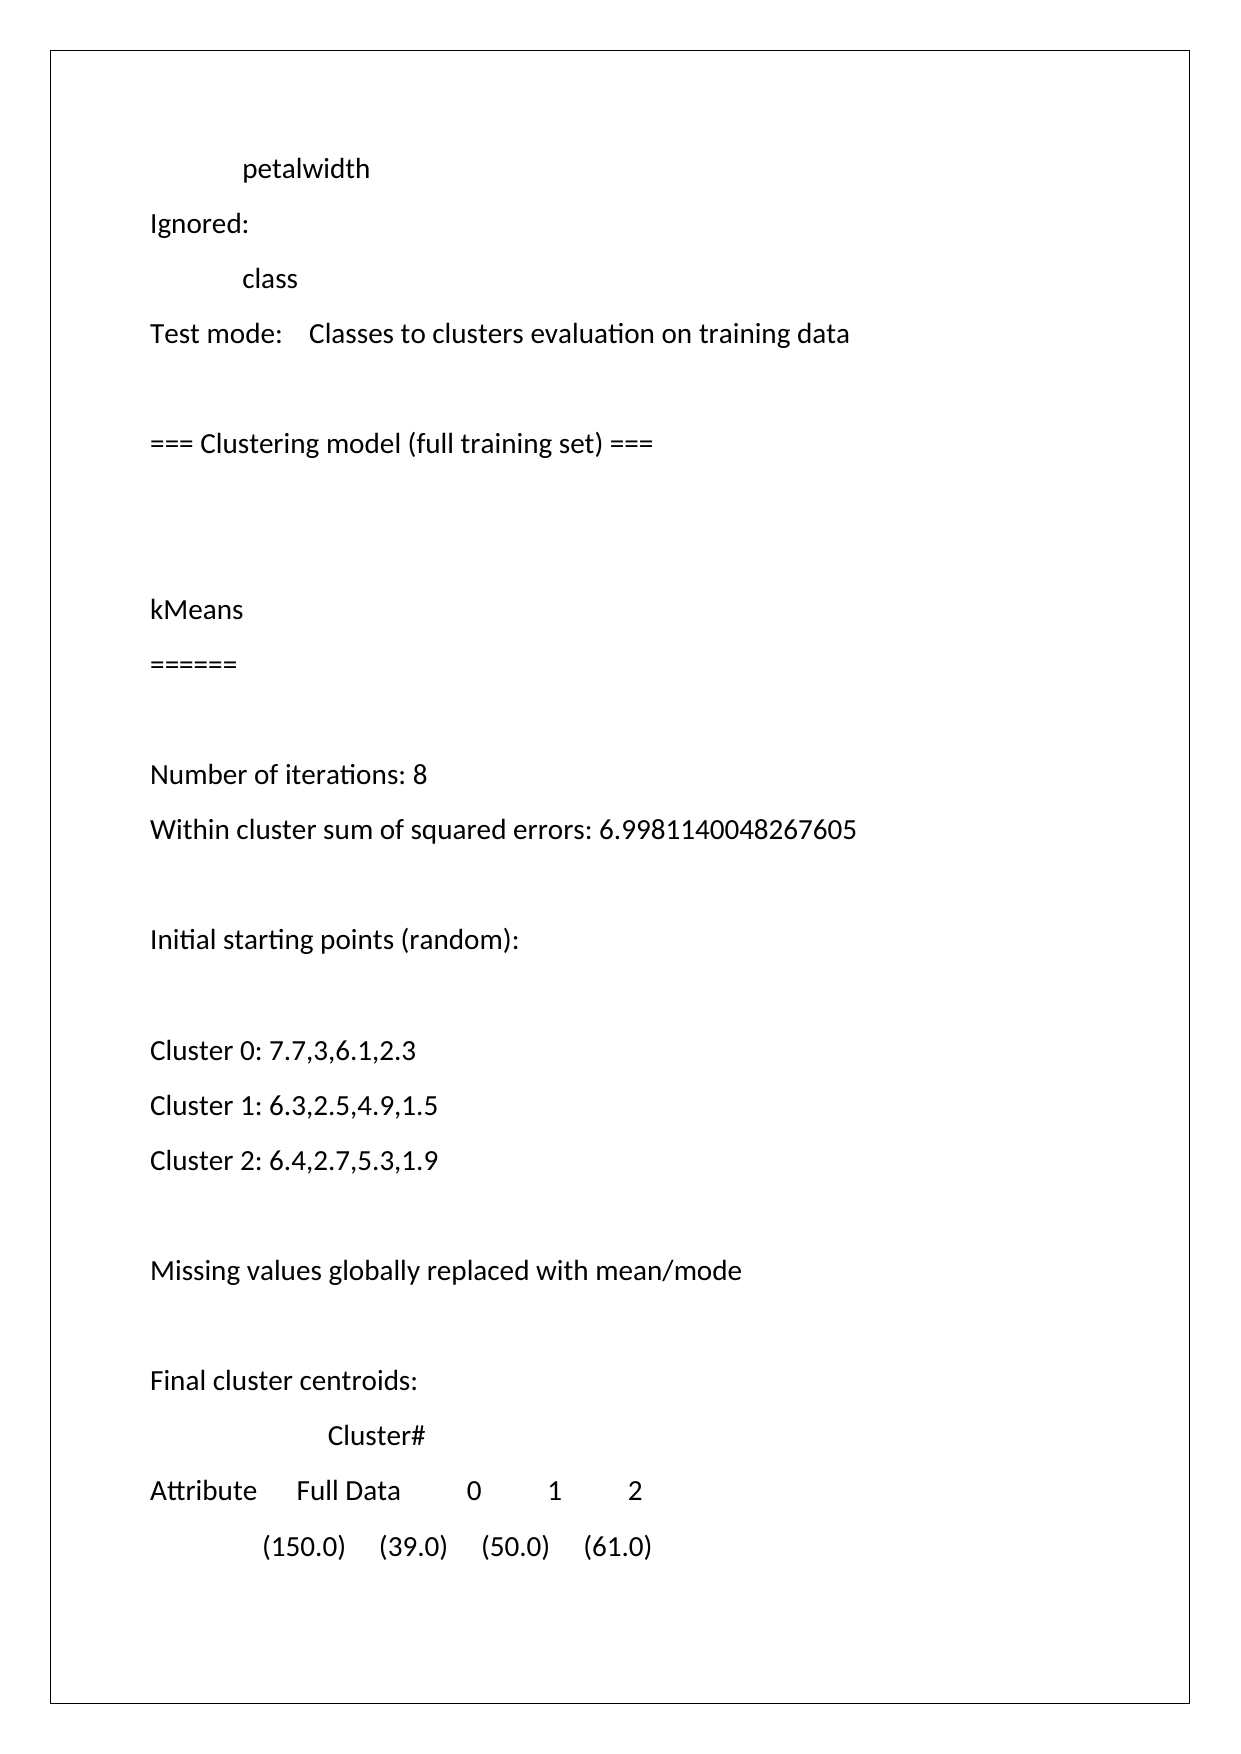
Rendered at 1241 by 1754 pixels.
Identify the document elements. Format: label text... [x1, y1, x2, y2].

text Cluster 1: 6.3,2.5,4.9,1.5 [150, 1087, 1090, 1122]
text Test mode: Classes to clusters evaluation on training data [150, 315, 1090, 351]
text Cluster 2: 6.4,2.7,5.3,1.9 [150, 1142, 1090, 1177]
text Cluster 0: 7.7,3,6.1,2.3 [150, 1032, 1090, 1067]
text Cluster# [150, 1417, 1090, 1453]
text Within cluster sum of squared errors: 6.9981140048267605 [150, 811, 1090, 847]
text kMeans [150, 591, 1090, 626]
text Missing values globally replaced with mean/mode [150, 1252, 1090, 1288]
text Final cluster centroids: [150, 1362, 1090, 1398]
text === Clustering model (full training set) === [150, 426, 1090, 461]
text Attribute Full Data 0 1 2 [150, 1472, 1090, 1508]
text petalwidth [150, 150, 1090, 186]
text ====== [150, 646, 1090, 682]
text class [150, 260, 1090, 296]
text (150.0) (39.0) (50.0) (61.0) [150, 1528, 1090, 1563]
text Ignored: [150, 205, 1090, 241]
text Number of iterations: 8 [150, 756, 1090, 792]
text Initial starting points (random): [150, 921, 1090, 957]
